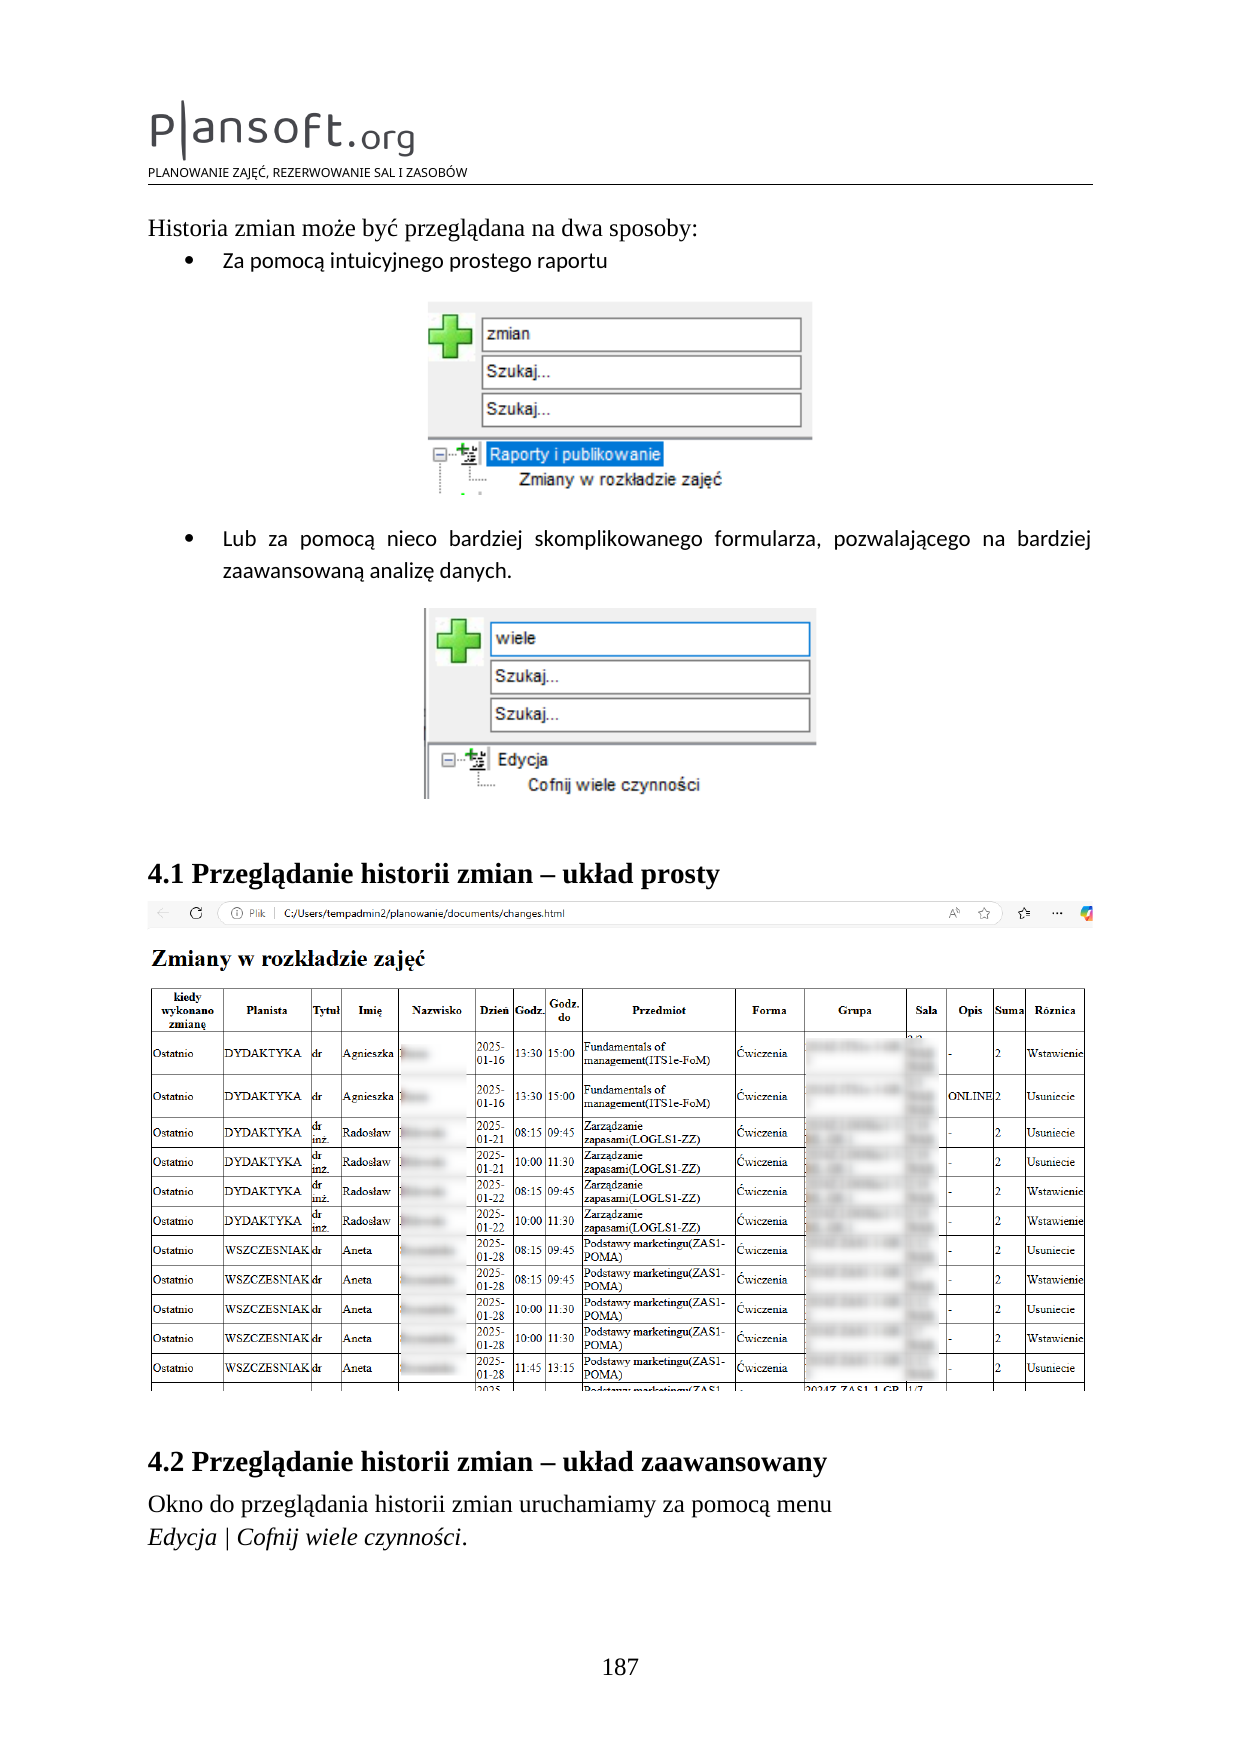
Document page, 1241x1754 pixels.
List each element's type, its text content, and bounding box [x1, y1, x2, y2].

picture [427, 299, 813, 495]
list Za pomocą intuicyjnego prostego raportu [185, 247, 1093, 274]
text Okno do przeglądania historii zmian uruchamiamy za pomocą menu [148, 1489, 1093, 1518]
subtitle Przeglądanie historii zmian – układ prosty [148, 856, 1093, 890]
picture [147, 901, 1093, 1391]
text Edycja | Cofnij wiele czynności. [148, 1522, 1093, 1551]
list Lub za pomocą nieco bardziej skomplikowanego formularza, pozwalającego na bardziej zaawansowaną analizę danych. [185, 524, 1093, 584]
picture [147, 73, 418, 165]
text Historia zmian może być przeglądana na dwa sposoby: [148, 213, 1093, 242]
picture [423, 608, 817, 799]
subtitle Przeglądanie historii zmian – układ zaawansowany [148, 1444, 1093, 1478]
